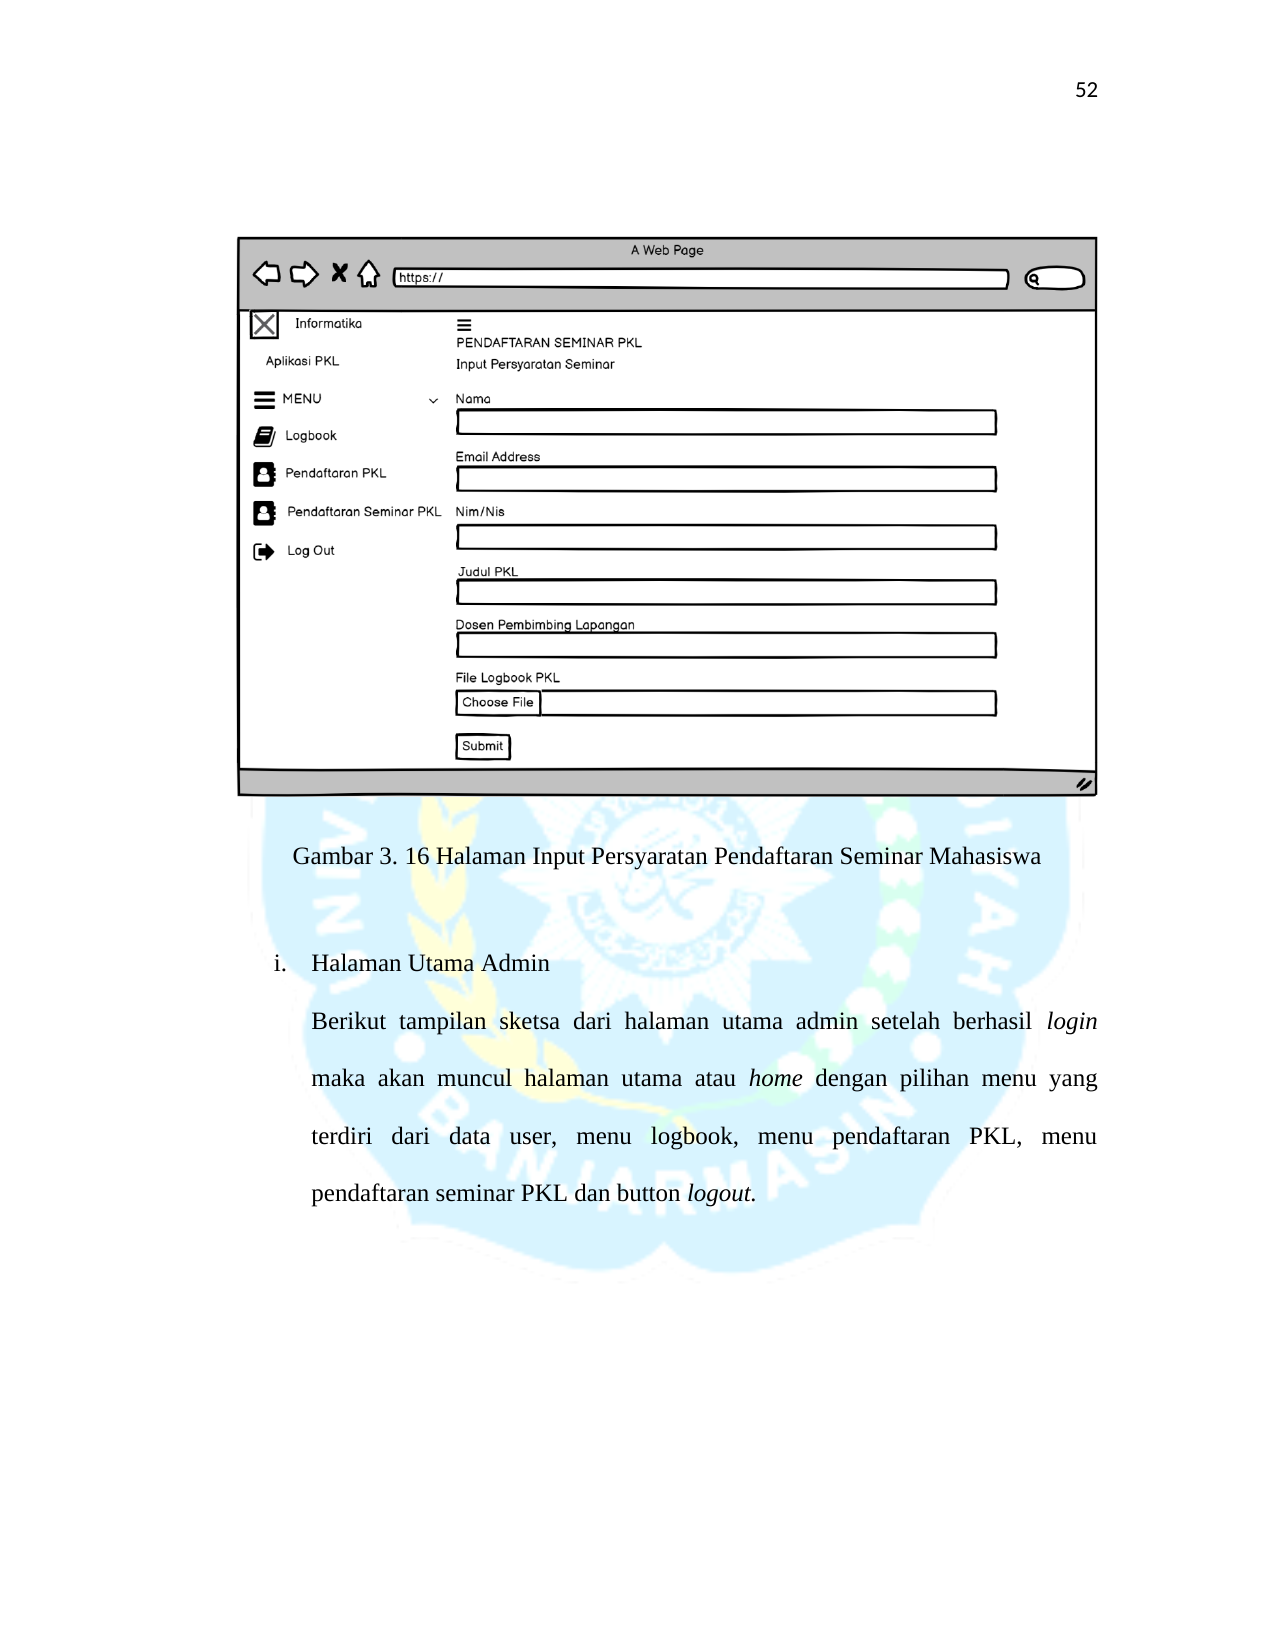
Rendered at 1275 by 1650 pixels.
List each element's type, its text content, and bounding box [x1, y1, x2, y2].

picture [236, 236, 1098, 797]
text Gambar 3. 16 Halaman Input Persyaratan Pendaftaran Seminar Mahasiswa [236, 841, 1098, 870]
list Berikut tampilan sketsa dari halaman utama admin setelah berhasil login maka akan muncul halaman utama atau home dengan pilihan menu yang terdiri dari data user, menu logbook, menu pendaftaran PKL, menu pendaftaran seminar PKL dan button logout. [311, 1006, 1098, 1207]
list Halaman Utama Admin [274, 948, 1098, 977]
